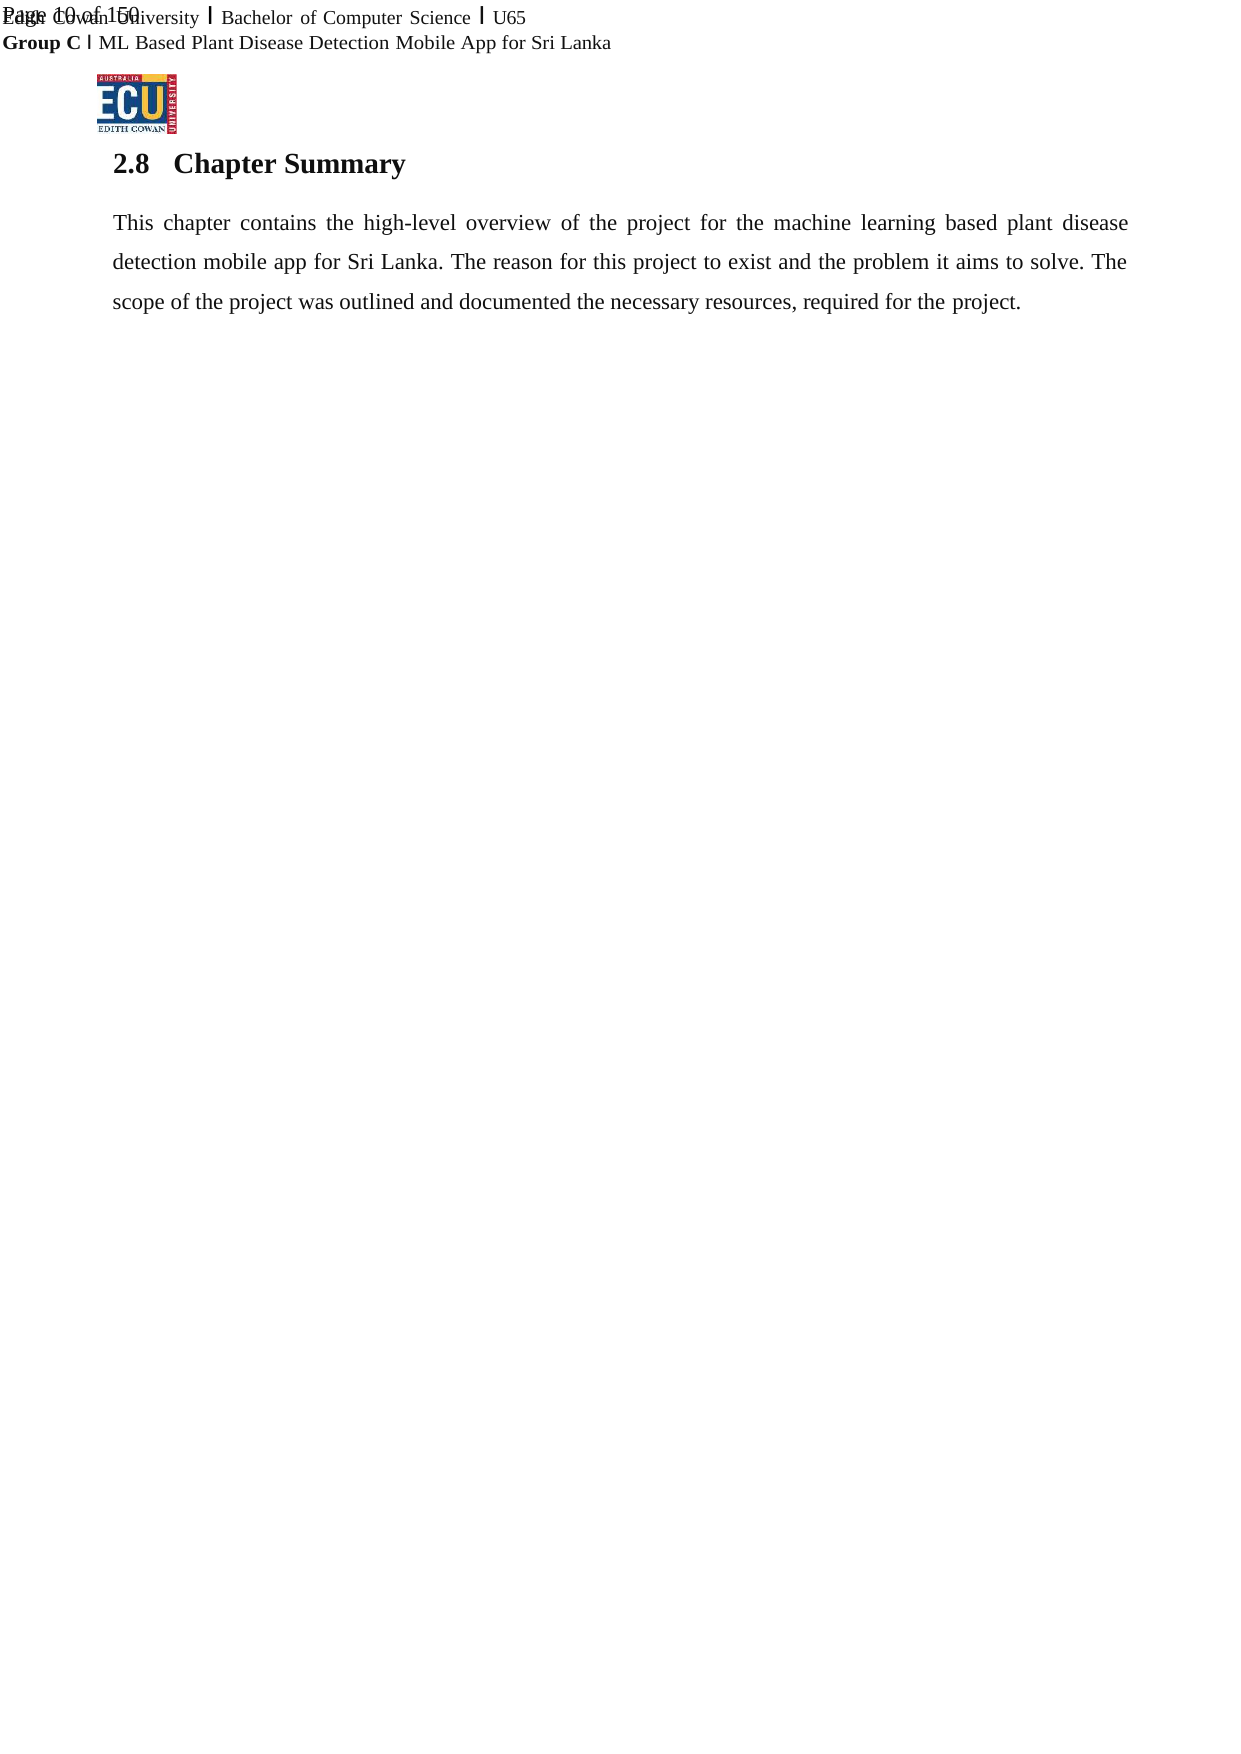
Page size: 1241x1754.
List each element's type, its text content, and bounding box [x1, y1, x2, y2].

picture [97, 74, 177, 134]
text This chapter contains the high-level overview of the project for the machine learning based plant disease detection mobile app for Sri Lanka. The reason for this project to exist and the problem it aims to solve. The scope of the project was outlined and documented the necessary resources, required for the project. [112, 209, 1130, 314]
subtitle Chapter Summary [113, 146, 1163, 179]
